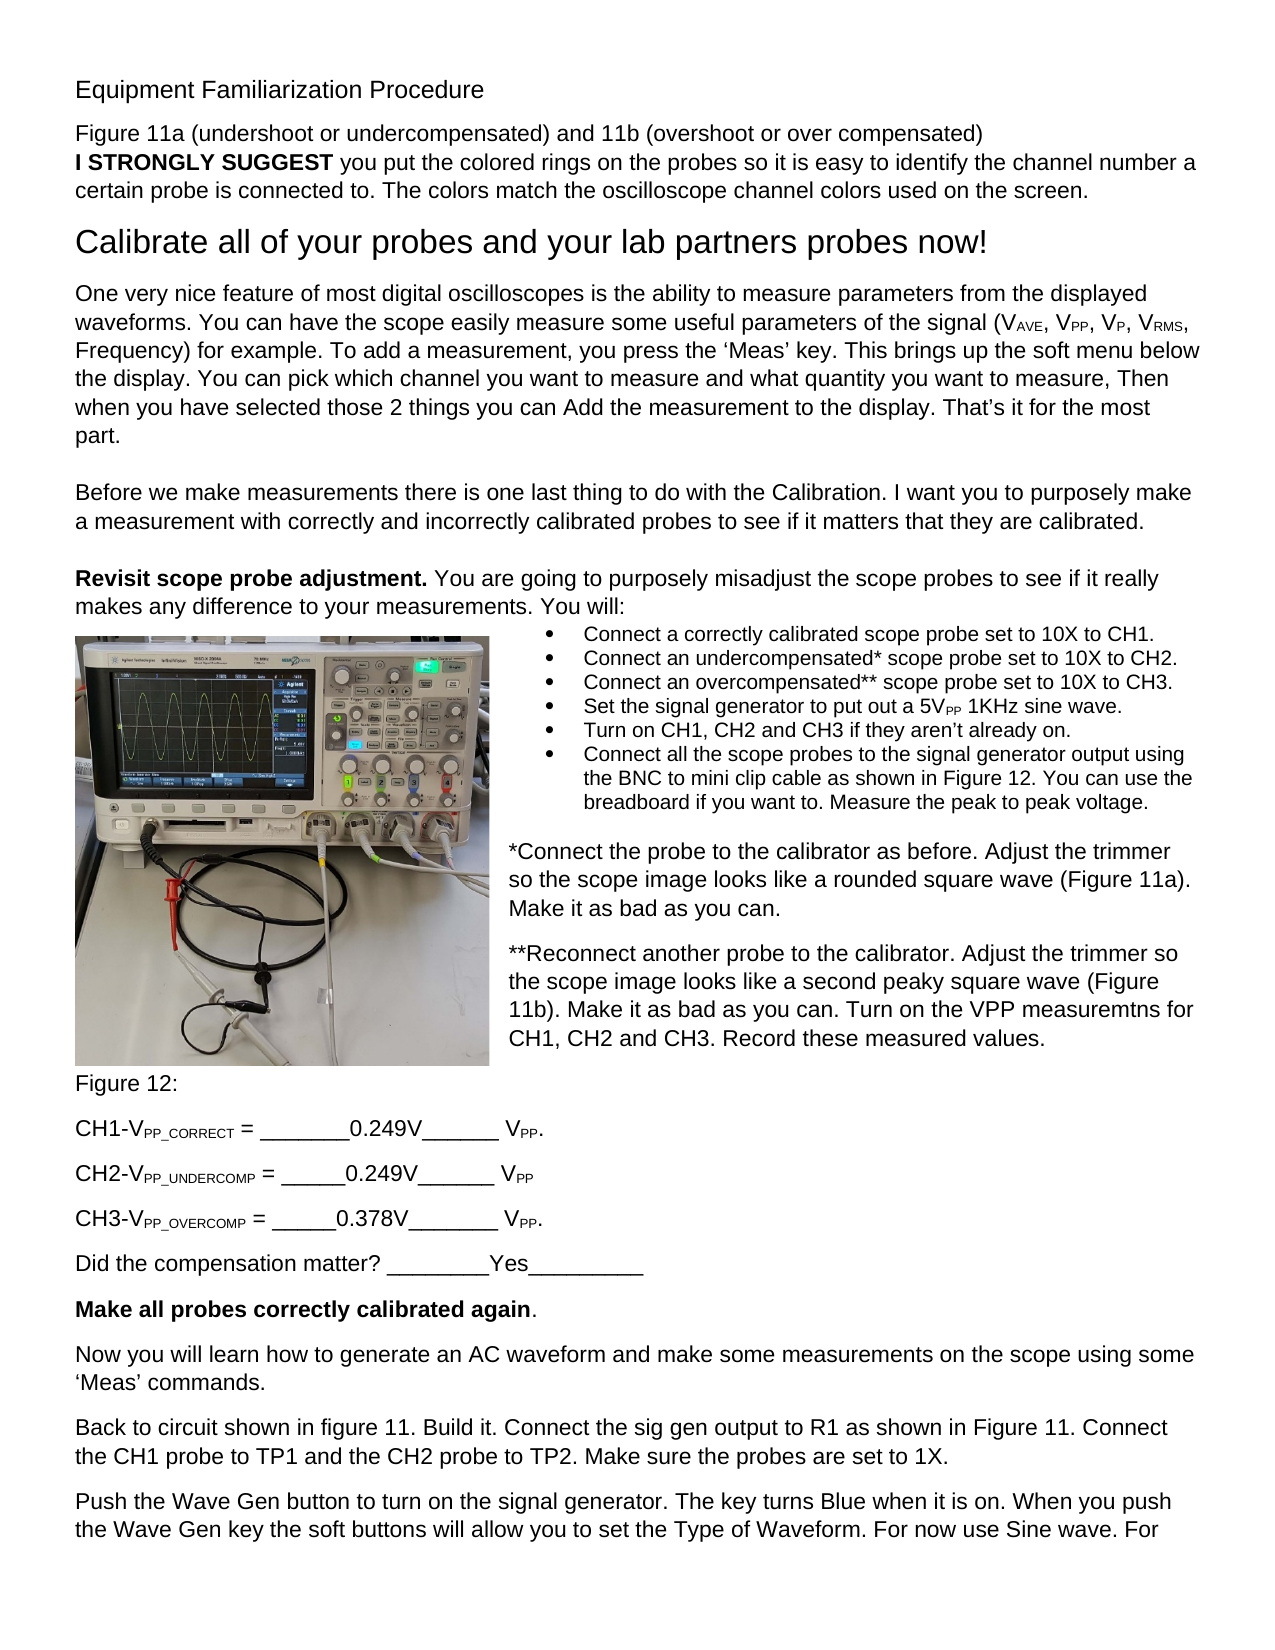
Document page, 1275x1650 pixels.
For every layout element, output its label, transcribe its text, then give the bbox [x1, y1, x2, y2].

list Turn on CH1, CH2 and CH3 if they aren’t already on. [490, 718, 1200, 742]
text Revisit scope probe adjustment. You are going to purposely misadjust the scope probes to see if it really makes any difference to your measurements. You will: [75, 564, 1200, 619]
text Figure 11a (undershoot or undercompensated) and 11b (overshoot or over compensated) [75, 120, 1200, 146]
text Did the compensation matter? ________Yes_________ [75, 1250, 1200, 1277]
list Connect an undercompensated* scope probe set to 10X to CH2. [490, 645, 1200, 669]
text Calibrate all of your probes and your lab partners probes now! [75, 222, 1200, 260]
text Back to circuit shown in figure 11. Build it. Connect the sig gen output to R1 as shown in Figure 11. Connect the CH1 probe to TP1 and the CH2 probe to TP2. Make sure the probes are set to 1X. [75, 1414, 1200, 1469]
list Set the signal generator to put out a 5VPP 1KHz sine wave. [490, 693, 1200, 718]
list Connect a correctly calibrated scope probe set to 10X to CH1. [112, 621, 1200, 645]
text **Reconnect another probe to the calibrator. Adjust the trimmer so the scope image looks like a second peaky square wave (Figure 11b). Make it as bad as you can. Turn on the VPP measuremtns for CH1, CH2 and CH3. Record these measured values. [490, 939, 1200, 1051]
text One very nice feature of most digital oscilloscopes is the ability to measure parameters from the displayed waveforms. You can have the scope easily measure some useful parameters of the signal (VAVE, VPP, VP, VRMS, Frequency) for example. To add a measurement, you press the ‘Meas’ key. This brings up the soft menu below the display. You can pick which channel you want to measure and what quantity you want to measure, Then when you have selected those 2 things you can Add the measurement to the display. That’s it for the most part. [75, 280, 1200, 449]
text Figure 12: [75, 1070, 1200, 1096]
text Before we make measurements there is one last thing to do with the Calibration. I want you to purposely make a measurement with correctly and incorrectly calibrated probes to see if it matters that they are calibrated. [75, 479, 1200, 534]
text CH3-VPP_OVERCOMP = _____0.378V_______ VPP. [75, 1205, 1200, 1232]
text Make all probes correctly calibrated again. [75, 1296, 1200, 1322]
text *Connect the probe to the calibrator as before. Adjust the trimmer so the scope image looks like a rounded square wave (Figure 11a). Make it as bad as you can. [490, 838, 1200, 921]
text I STRONGLY SUGGEST you put the colored rings on the probes so it is easy to identify the channel number a certain probe is connected to. The colors match the oscilloscope channel colors used on the screen. [75, 148, 1200, 203]
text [75, 1488, 1200, 1542]
list Connect all the scope probes to the signal generator output using the BNC to mini clip cable as shown in Figure 12. You can use the breadboard if you want to. Measure the peak to peak voltage. [490, 742, 1200, 814]
text CH2-VPP_UNDERCOMP = _____0.249V______ VPP [75, 1160, 1200, 1187]
picture [75, 636, 490, 1066]
text Now you will learn how to generate an AC waveform and make some measurements on the scope using some ‘Meas’ commands. [75, 1341, 1200, 1395]
list Connect an overcompensated** scope probe set to 10X to CH3. [490, 669, 1200, 693]
text CH1-VPP_CORRECT = _______0.249V______ VPP. [75, 1115, 1200, 1141]
